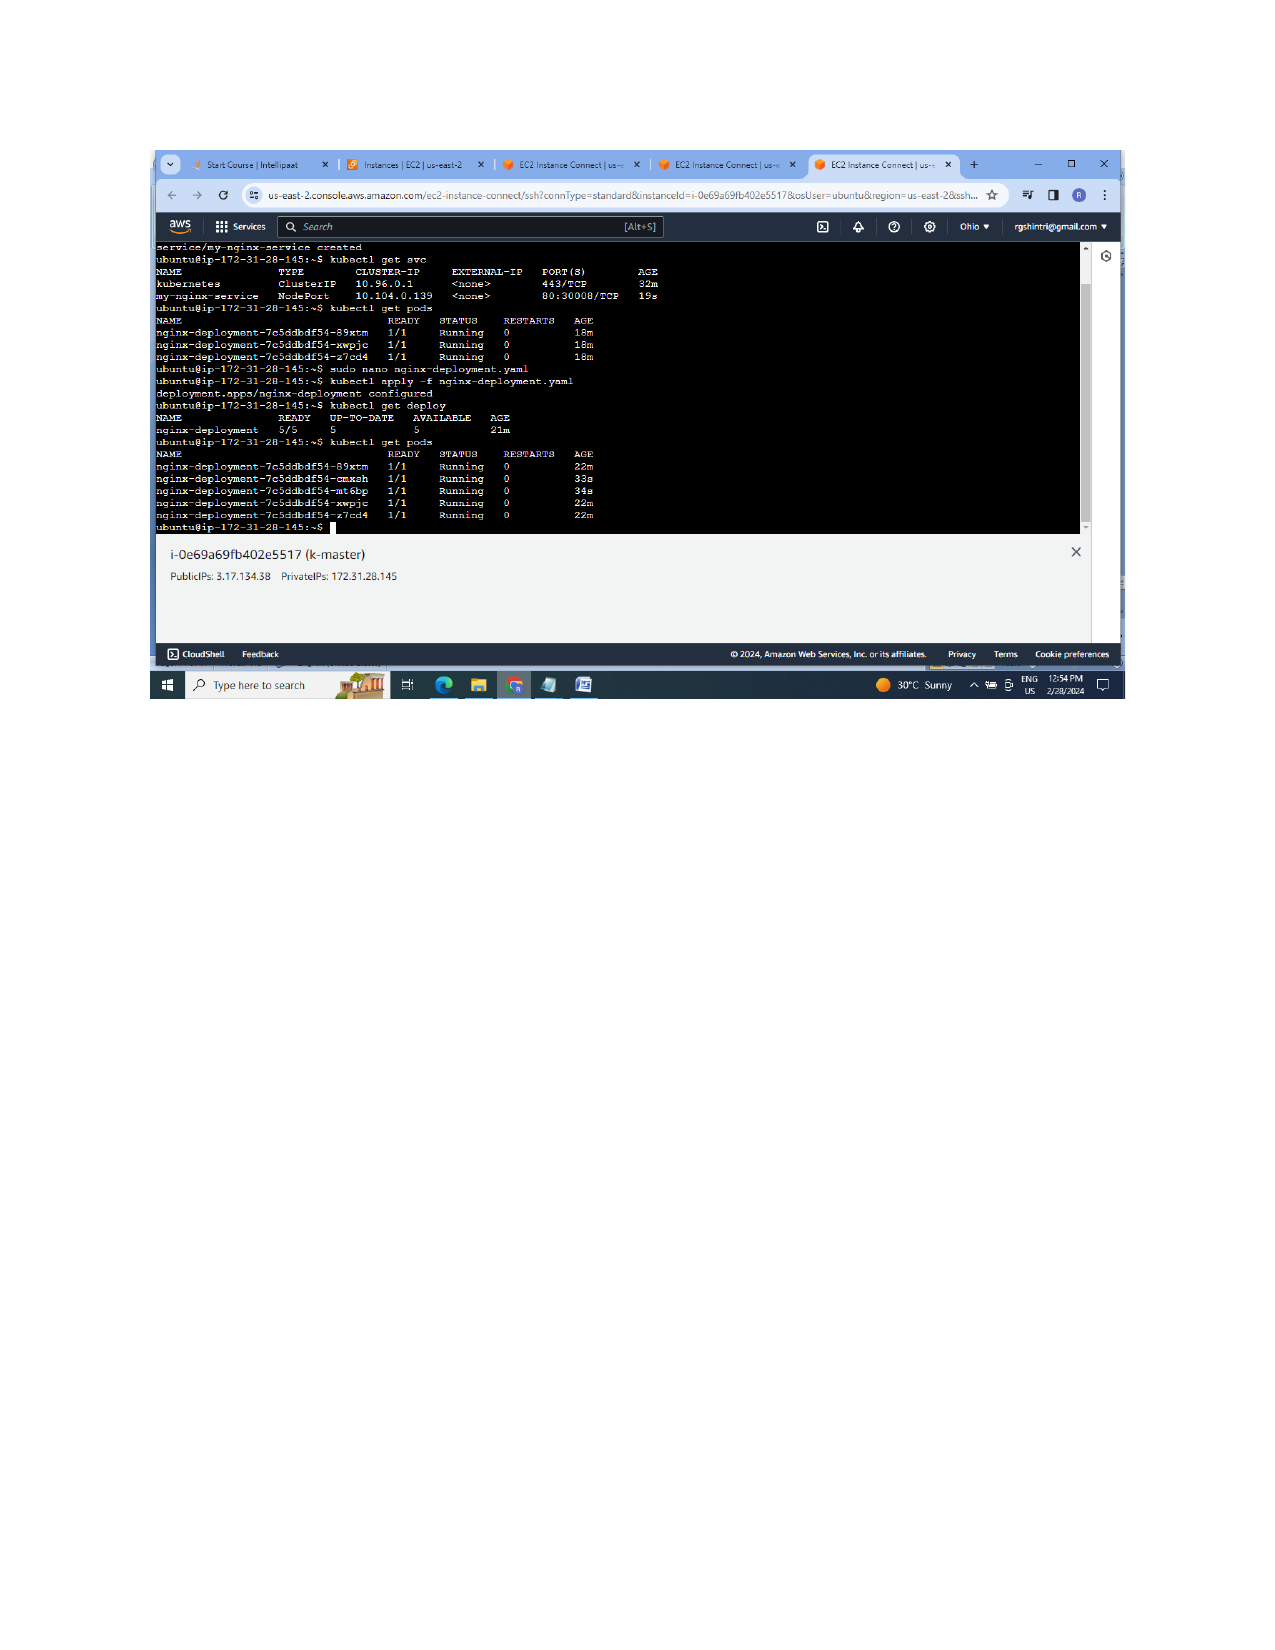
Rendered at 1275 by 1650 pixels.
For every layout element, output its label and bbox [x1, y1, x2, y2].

picture [150, 150, 1125, 699]
